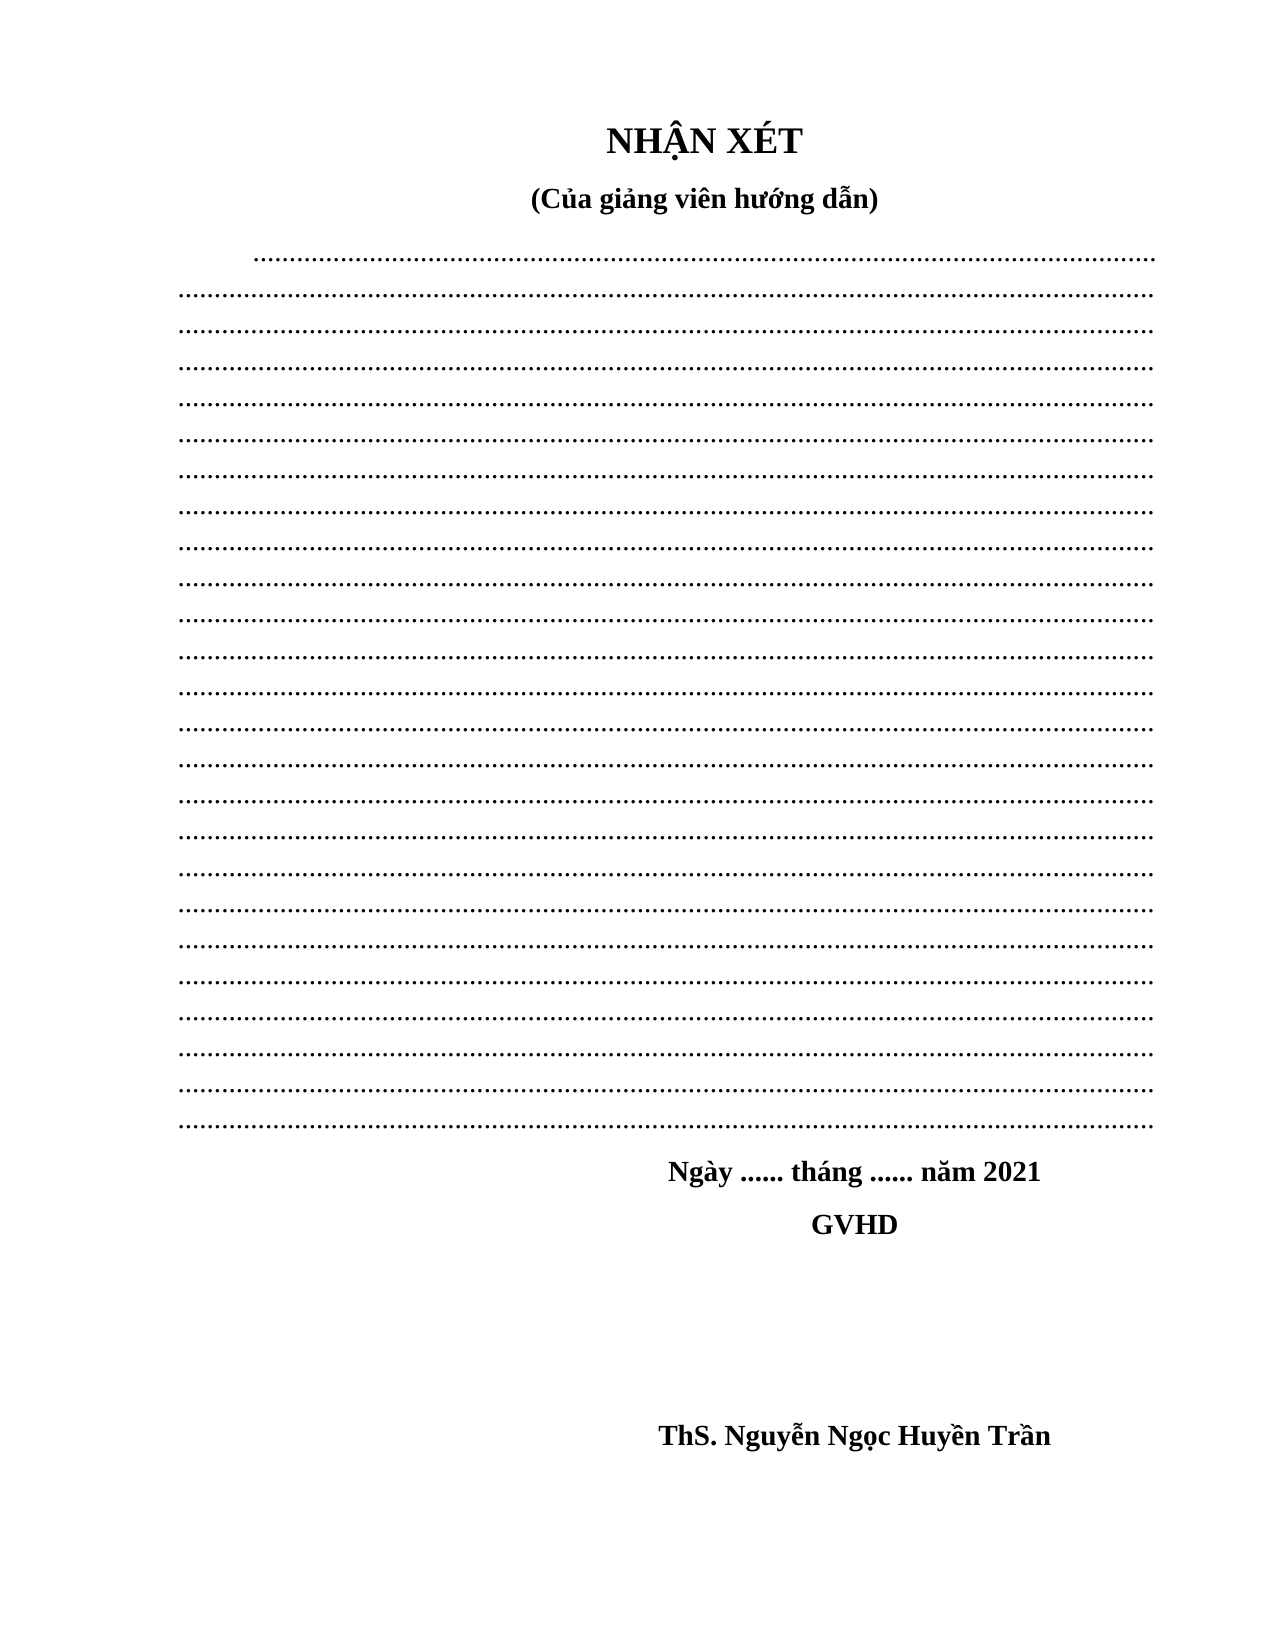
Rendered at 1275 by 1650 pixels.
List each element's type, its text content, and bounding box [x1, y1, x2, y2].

text GVHD [477, 1207, 1157, 1241]
text Ngày ...... tháng ...... năm 2021 [477, 1154, 1157, 1188]
text ThS. Nguyễn Ngọc Huyền Trần [477, 1418, 1157, 1452]
text NHẬN XÉT [177, 118, 1157, 161]
text ............................................................................................................................................................................................................................................................................................................................................................................................................................................................................................................................................................................................................................................................................................................................................................................................................................................................................................................................................................................................................................................................................................................................................................................................................................................................................................................................................................................................................................................................................................................................................................................................................................................................................................................................................................................................................................................................................................................................................................................................................................................................................................................................................................................................................................................................................................................................................................................................................................................................................................................................................................................................................................................................................................................................................................................................................................................................................................................................................................................................................................................................................................................................................................................................................................................................................................................................................................................................................................................................................ [177, 234, 1157, 1135]
text (Của giảng viên hướng dẫn) [177, 181, 1157, 215]
